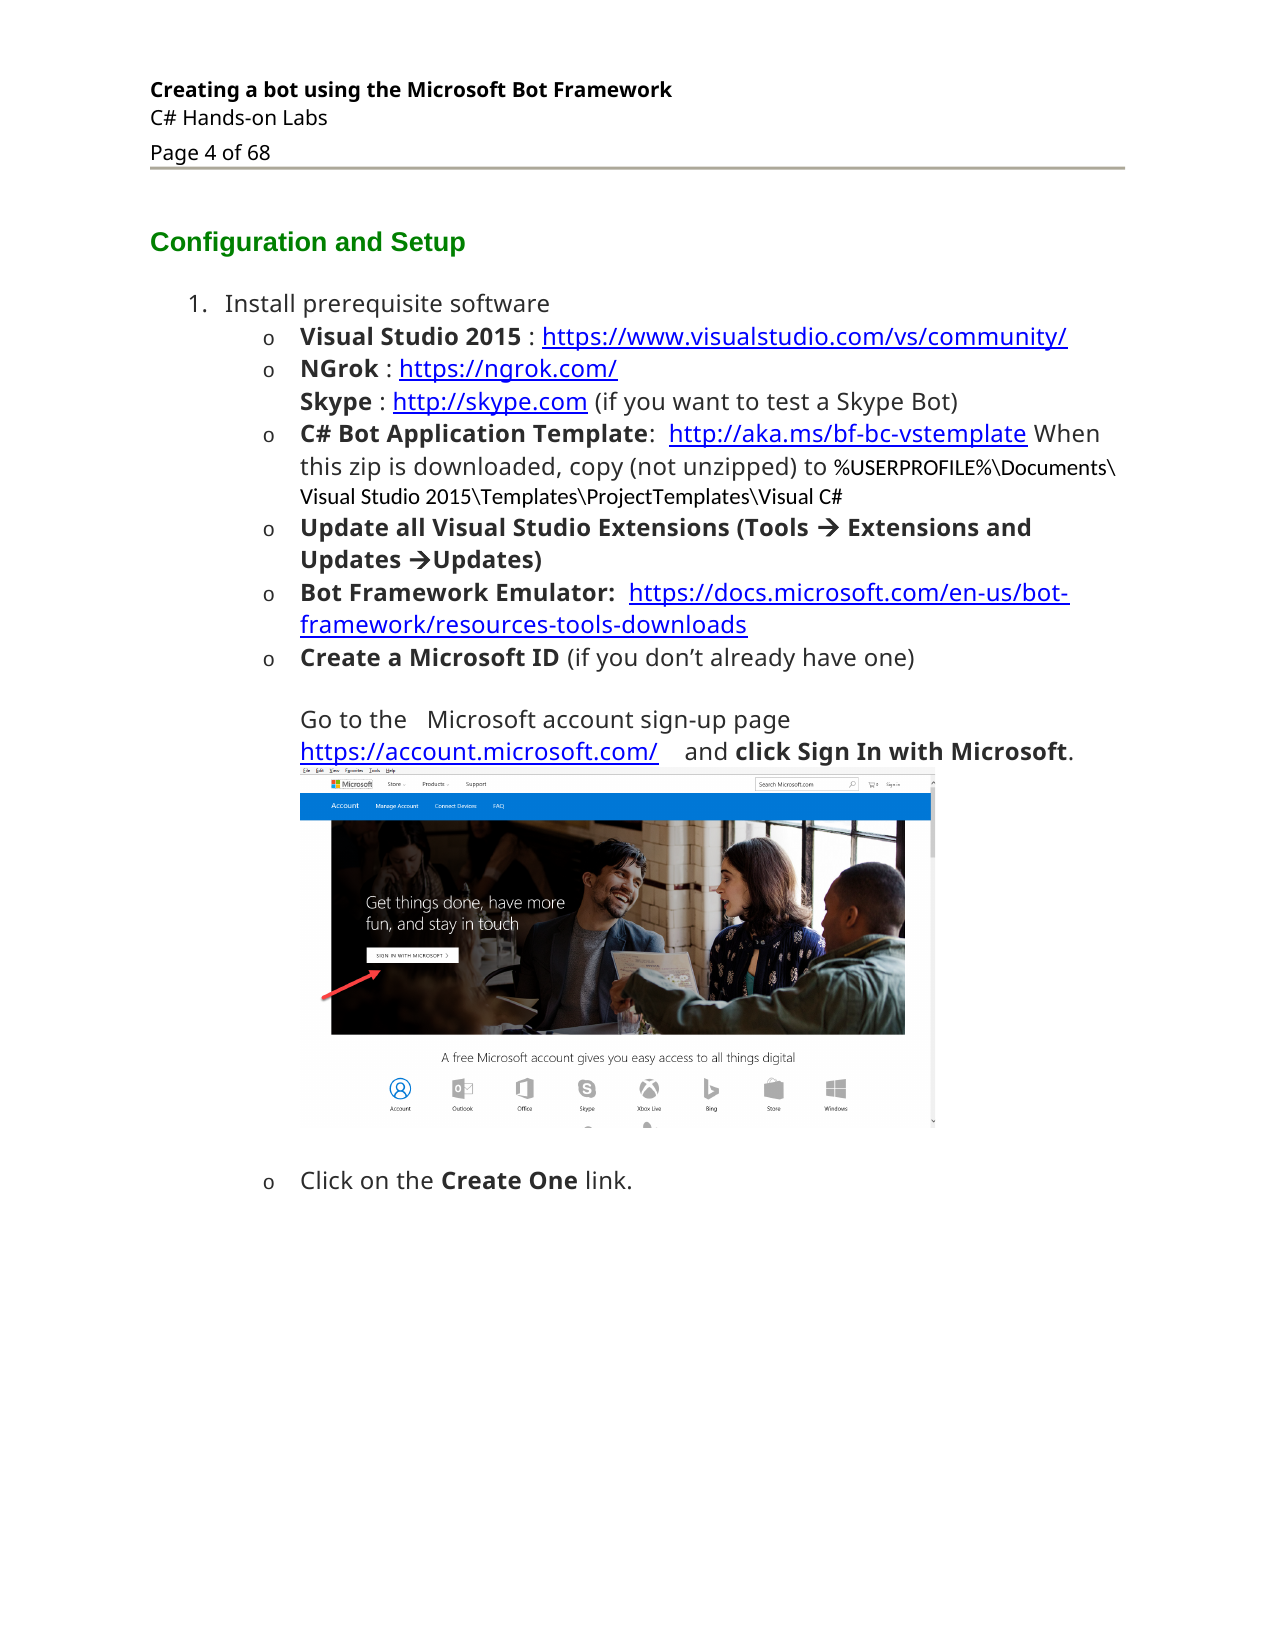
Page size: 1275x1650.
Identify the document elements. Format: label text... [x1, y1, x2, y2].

list Install prerequisite software [187, 287, 1125, 319]
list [262, 1164, 1125, 1229]
list C# Bot Application Template: http://aka.ms/bf-bc-vstemplate When this zip is downloaded, copy (not unzipped) to %USERPROFILE%\Documents\Visual Studio 2015\Templates\ProjectTemplates\Visual C# [262, 417, 1125, 510]
subtitle Configuration and Setup [150, 226, 1125, 257]
list NGrok : https://ngrok.com/ Skype : http://skype.com (if you want to test a Skype Bot) [262, 352, 1125, 417]
list Update all Visual Studio Extensions (Tools Extensions and Updates Updates) [262, 510, 1125, 576]
picture [300, 767, 936, 1128]
list Bot Framework Emulator: https://docs.microsoft.com/en-us/bot-framework/resources-tools-downloads [262, 576, 1125, 641]
list Visual Studio 2015 : https://www.visualstudio.com/vs/community/ [262, 319, 1125, 352]
list Create a Microsoft ID (if you don’t already have one) [262, 641, 1125, 673]
